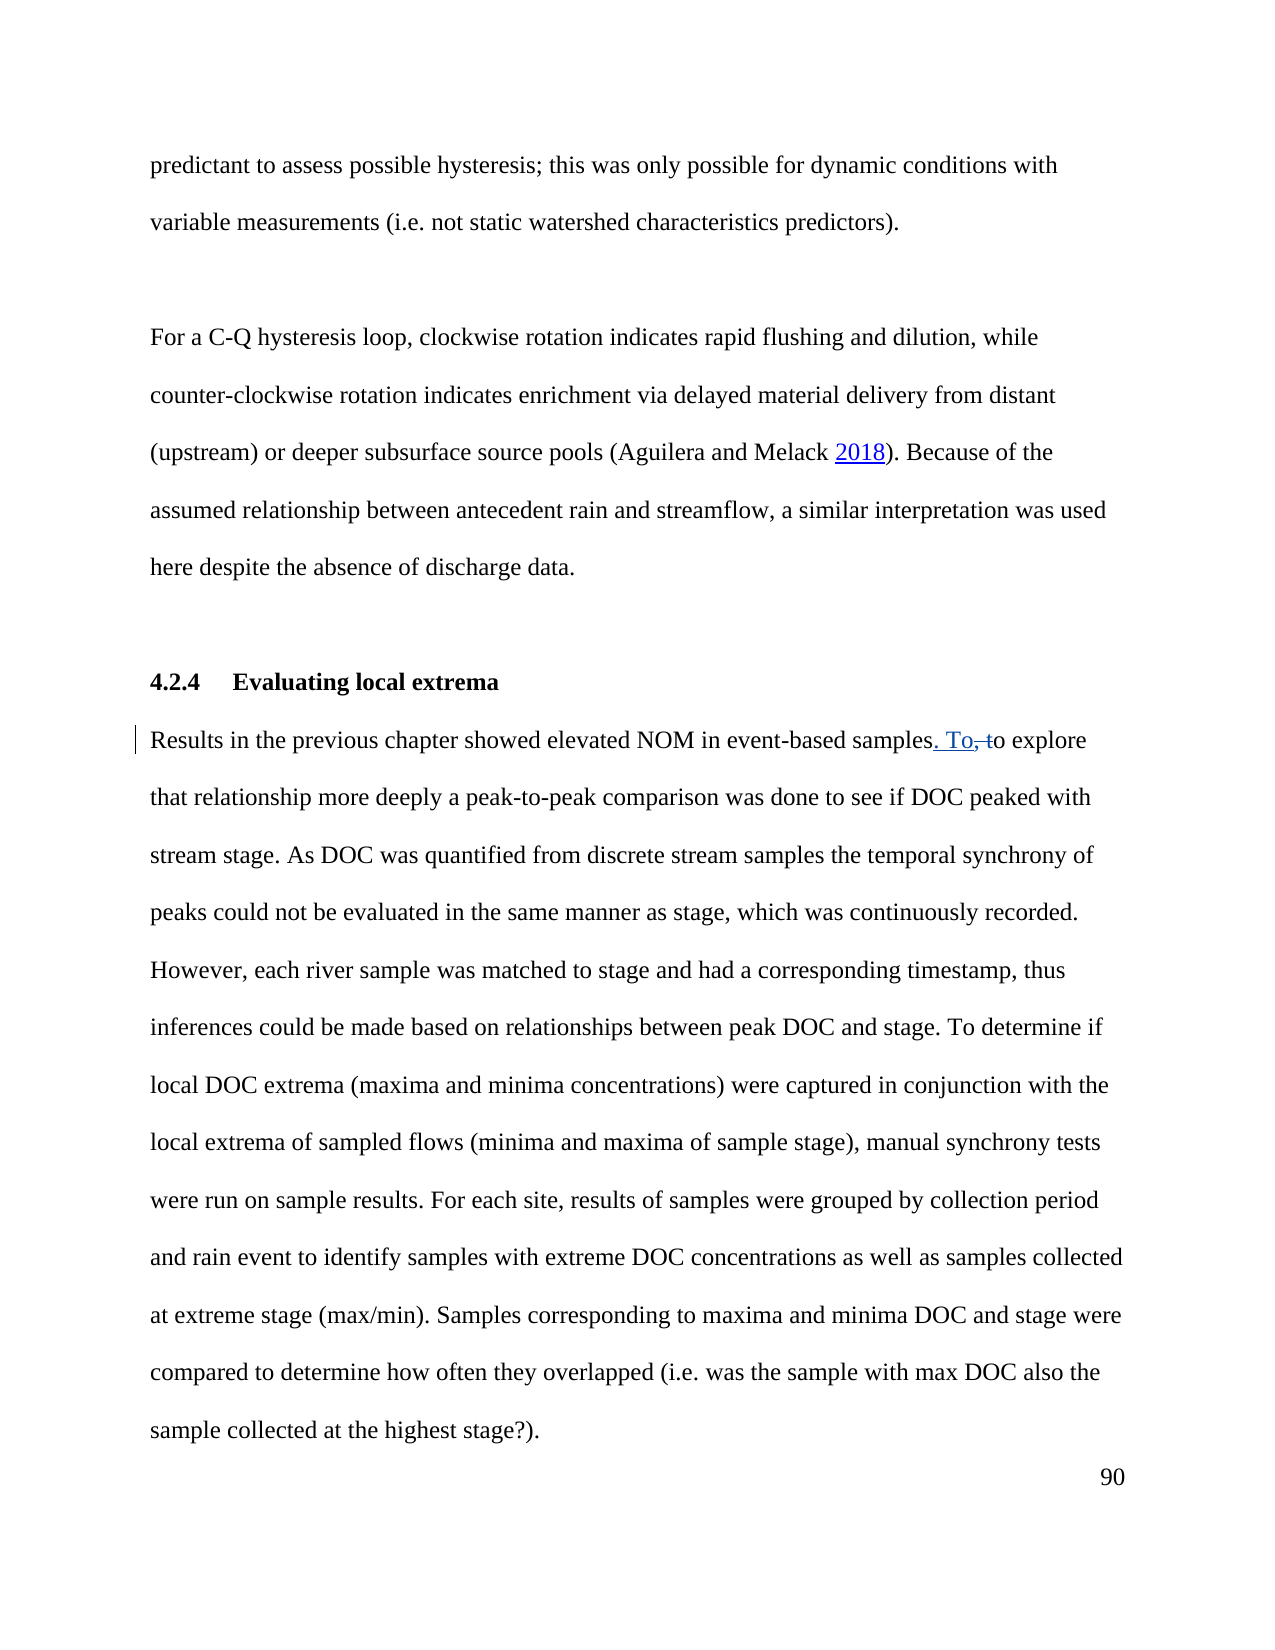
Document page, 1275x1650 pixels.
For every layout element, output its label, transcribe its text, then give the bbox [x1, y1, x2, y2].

text For a C-Q hysteresis loop, clockwise rotation indicates rapid flushing and dilution, while counter-clockwise rotation indicates enrichment via delayed material delivery from distant (upstream) or deeper subsurface source pools (Aguilera and Melack 2018). Because of the assumed relationship between antecedent rain and streamflow, a similar interpretation was used here despite the absence of discharge data. [150, 322, 1125, 581]
subtitle Evaluating local extrema [150, 667, 1125, 696]
text Results in the previous chapter showed elevated NOM in event-based sampleso explore that relationship more deeply a peak-to-peak comparison was done to see if DOC peaked with stream stage. As DOC was quantified from discrete stream samples the temporal synchrony of peaks could not be evaluated in the same manner as stage, which was continuously recorded. However, each river sample was matched to stage and had a corresponding timestamp, thus inferences could be made based on relationships between peak DOC and stage. To determine if local DOC extrema (maxima and minima concentrations) were captured in conjunction with the local extrema of sampled flows (minima and maxima of sample stage), manual synchrony tests were run on sample results. For each site, results of samples were grouped by collection period and rain event to identify samples with extreme DOC concentrations as well as samples collected at extreme stage (max/min). Samples corresponding to maxima and minima DOC and stage were compared to determine how often they overlapped (i.e. was the sample with max DOC also the sample collected at the highest stage?). [150, 725, 1125, 1444]
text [150, 150, 1125, 236]
